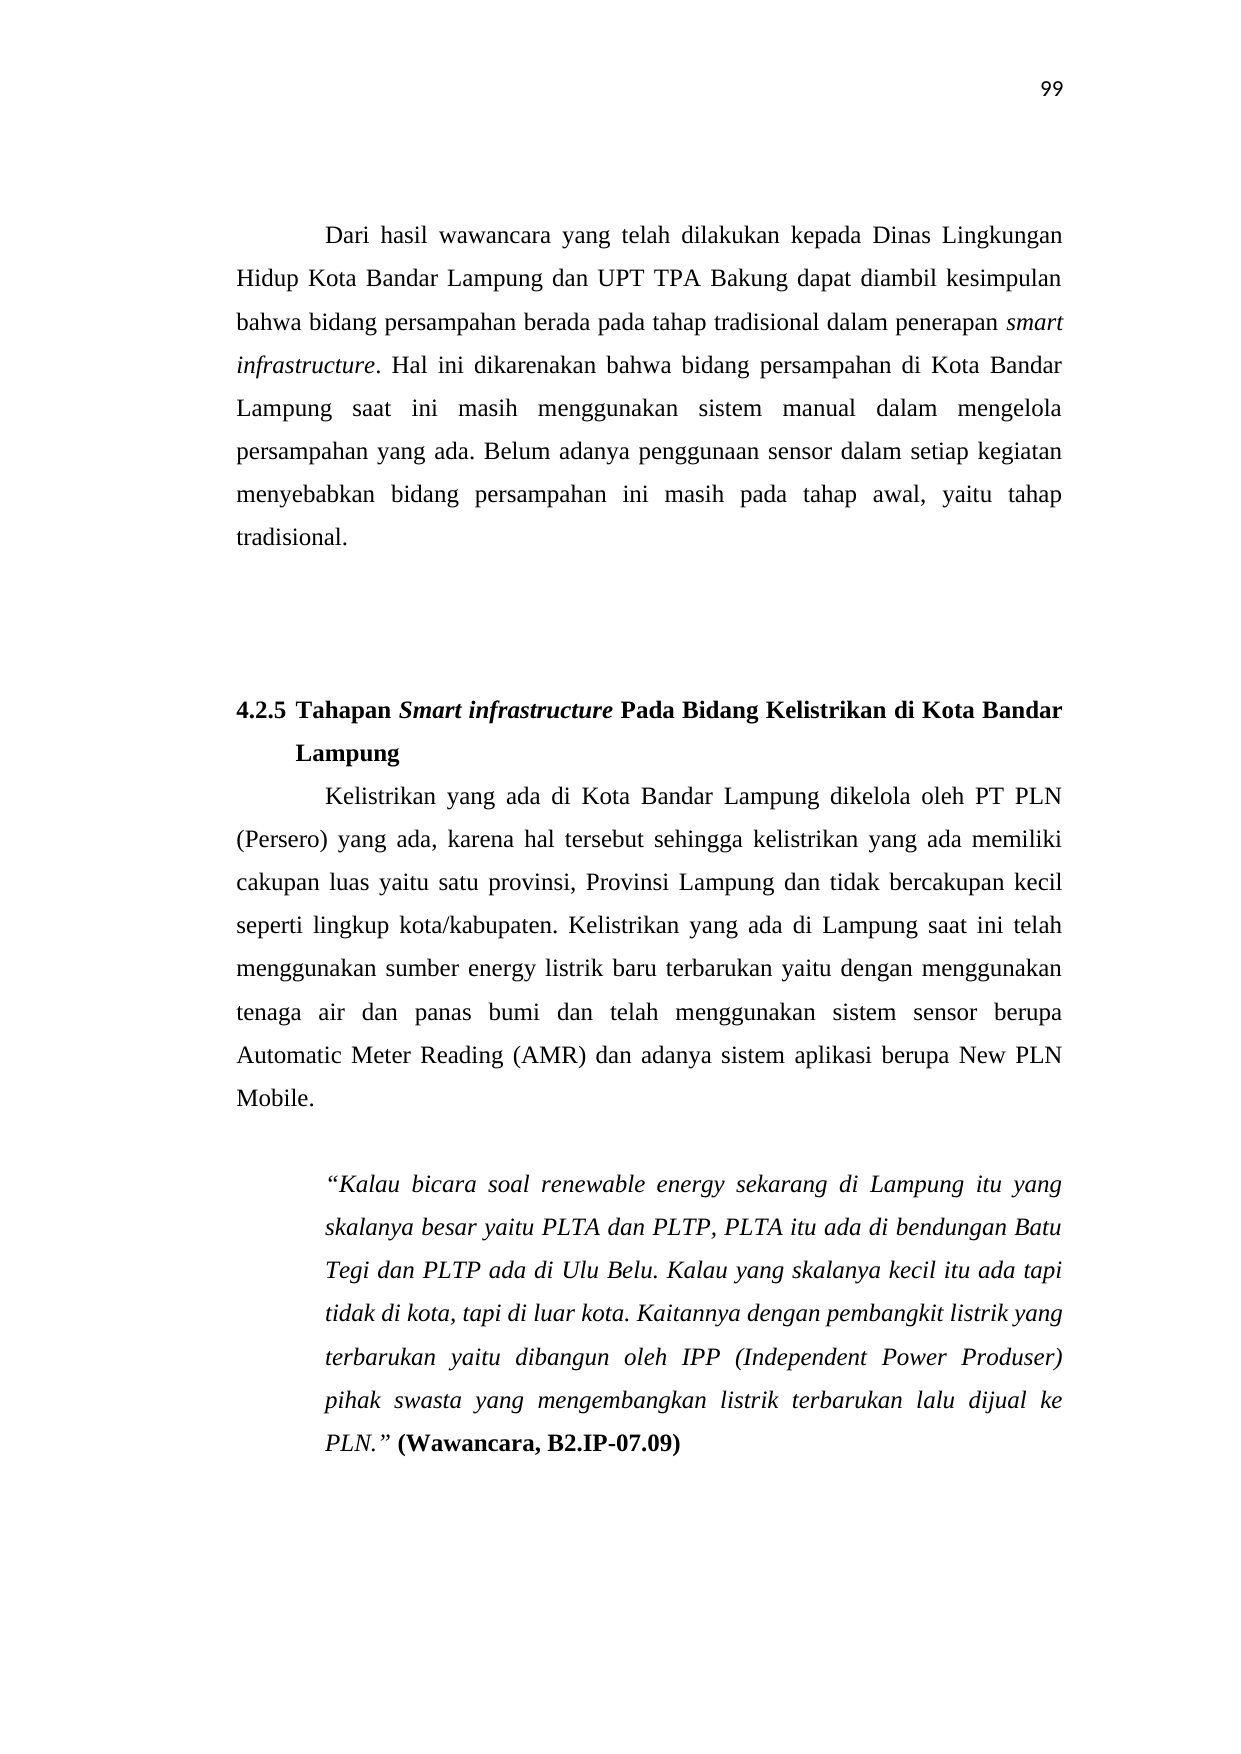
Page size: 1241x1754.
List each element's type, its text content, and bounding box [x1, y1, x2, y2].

text “Kalau bicara soal renewable energy sekarang di Lampung itu yang skalanya besar yaitu PLTA dan PLTP, PLTA itu ada di bendungan Batu Tegi dan PLTP ada di Ulu Belu. Kalau yang skalanya kecil itu ada tapi tidak di kota, tapi di luar kota. Kaitannya dengan pembangkit listrik yang terbarukan yaitu dibangun oleh IPP (Independent Power Produser) pihak swasta yang mengembangkan listrik terbarukan lalu dijual ke PLN.” (Wawancara, B2.IP-07.09) [325, 1169, 1063, 1457]
text Kelistrikan yang ada di Kota Bandar Lampung dikelola oleh PT PLN (Persero) yang ada, karena hal tersebut sehingga kelistrikan yang ada memiliki cakupan luas yaitu satu provinsi, Provinsi Lampung dan tidak bercakupan kecil seperti lingkup kota/kabupaten. Kelistrikan yang ada di Lampung saat ini telah menggunakan sumber energy listrik baru terbarukan yaitu dengan menggunakan tenaga air dan panas bumi dan telah menggunakan sistem sensor berupa Automatic Meter Reading (AMR) dan adanya sistem aplikasi berupa New PLN Mobile. [236, 781, 1063, 1112]
subtitle Tahapan Smart infrastructure Pada Bidang Kelistrikan di Kota Bandar Lampung [236, 695, 1063, 767]
text Dari hasil wawancara yang telah dilakukan kepada Dinas Lingkungan Hidup Kota Bandar Lampung dan UPT TPA Bakung dapat diambil kesimpulan bahwa bidang persampahan berada pada tahap tradisional dalam penerapan smart infrastructure. Hal ini dikarenakan bahwa bidang persampahan di Kota Bandar Lampung saat ini masih menggunakan sistem manual dalam mengelola persampahan yang ada. Belum adanya penggunaan sensor dalam setiap kegiatan menyebabkan bidang persampahan ini masih pada tahap awal, yaitu tahap tradisional. [236, 220, 1063, 551]
